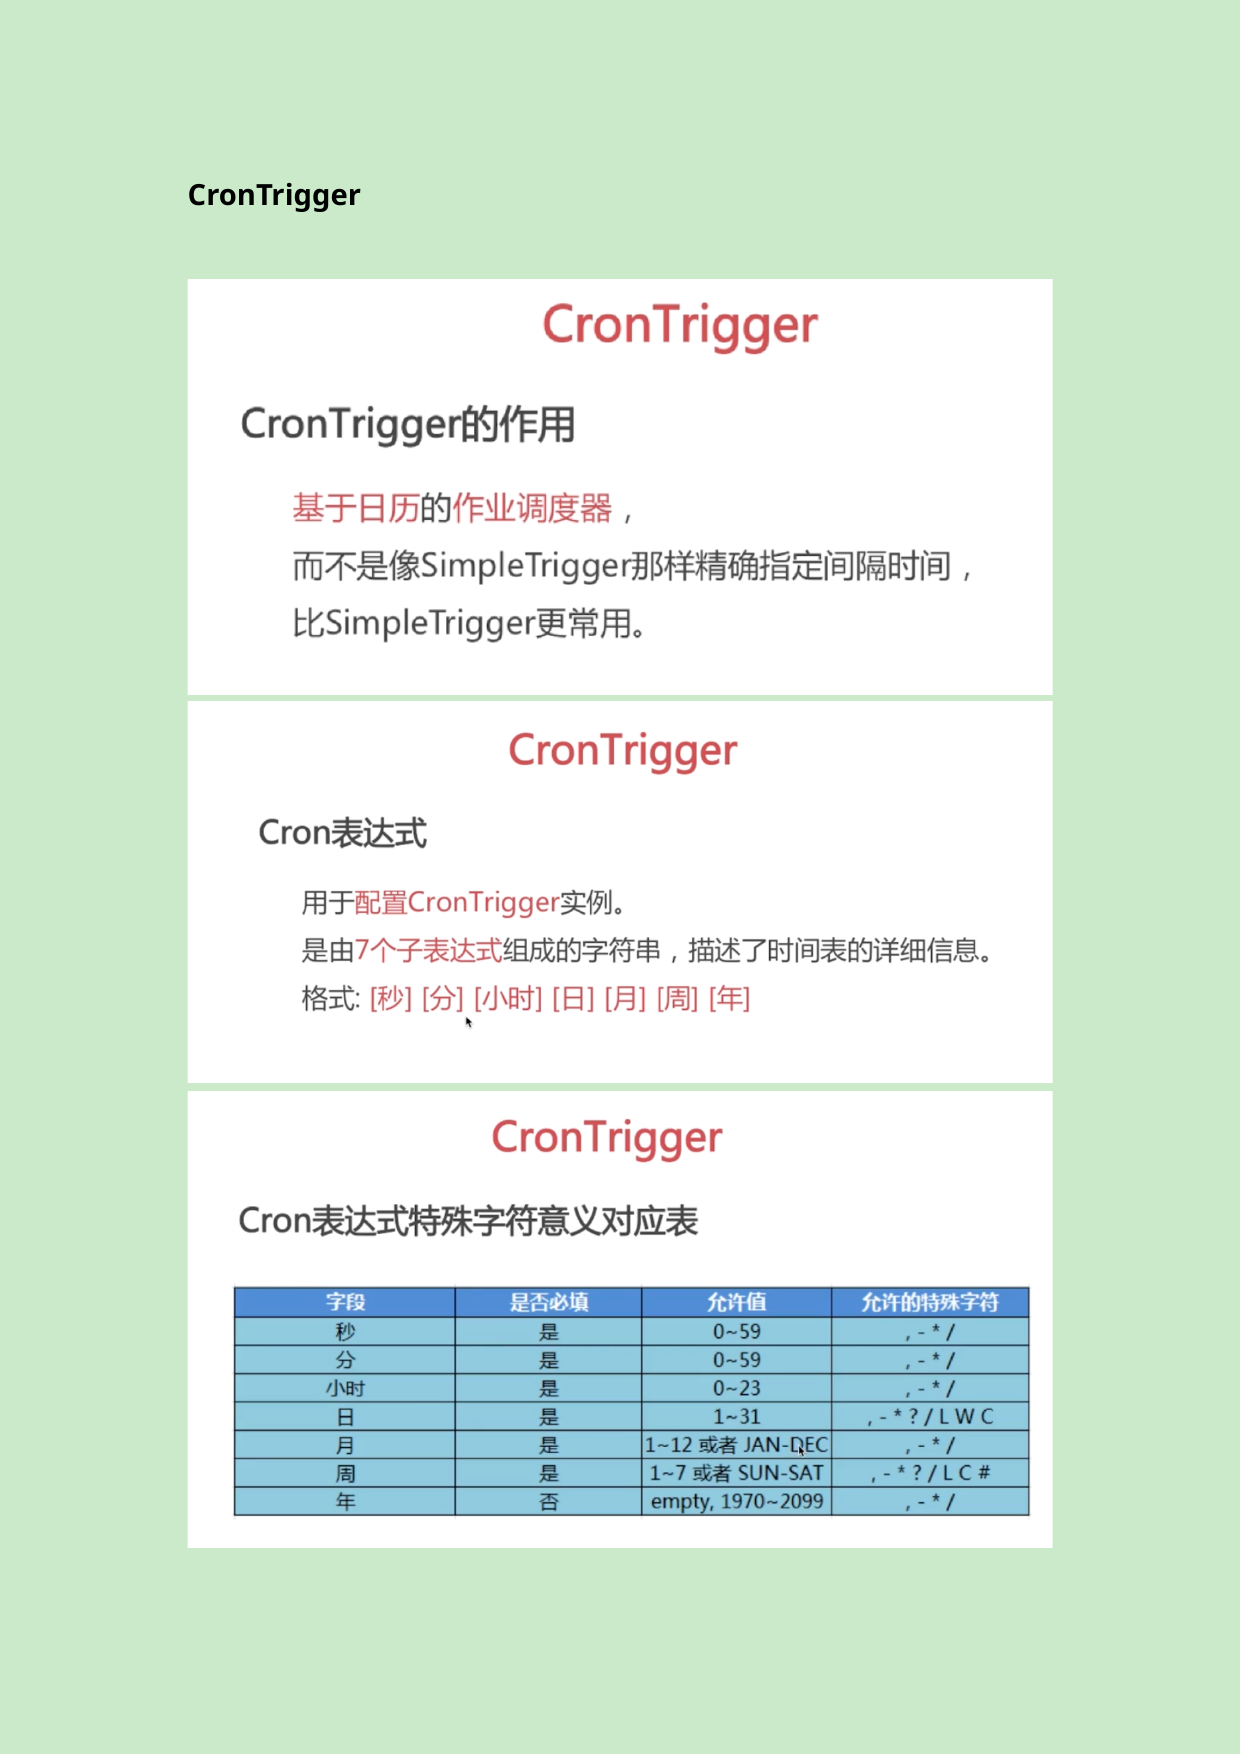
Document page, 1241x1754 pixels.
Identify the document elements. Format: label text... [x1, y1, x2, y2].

picture [187, 701, 1053, 1083]
picture [187, 1091, 1053, 1548]
picture [187, 279, 1053, 695]
subtitle CronTrigger [187, 162, 1053, 227]
